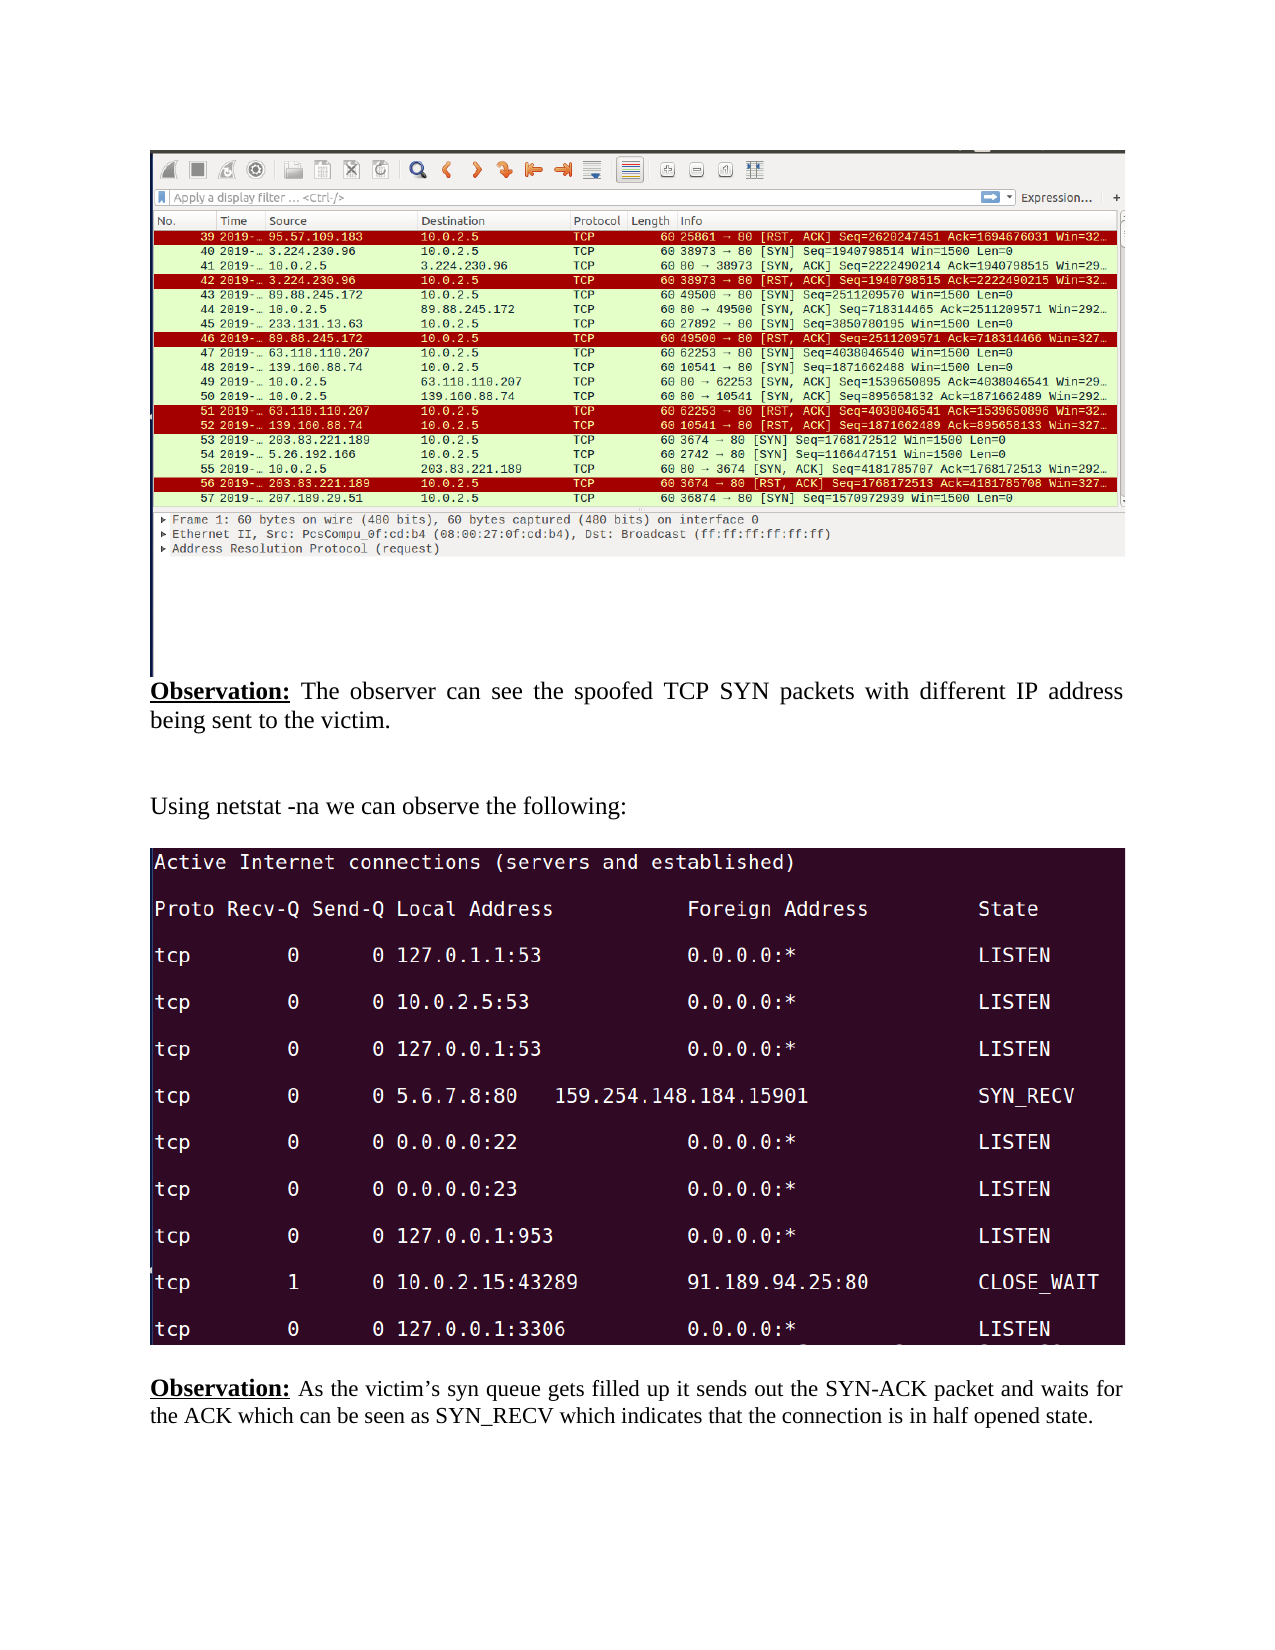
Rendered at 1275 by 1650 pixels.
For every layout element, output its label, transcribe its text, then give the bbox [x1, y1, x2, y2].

text Using netstat -na we can observe the following: [150, 791, 1125, 820]
text Observation: As the victim’s syn queue gets filled up it sends out the SYN-ACK packet and waits for the ACK which can be seen as SYN_RECV which indicates that the connection is in half opened state. [150, 1373, 1125, 1428]
picture [150, 848, 1125, 1345]
text Observation: The observer can see the spoofed TCP SYN packets with different IP address being sent to the victim. [150, 677, 1125, 734]
picture [150, 150, 1125, 677]
